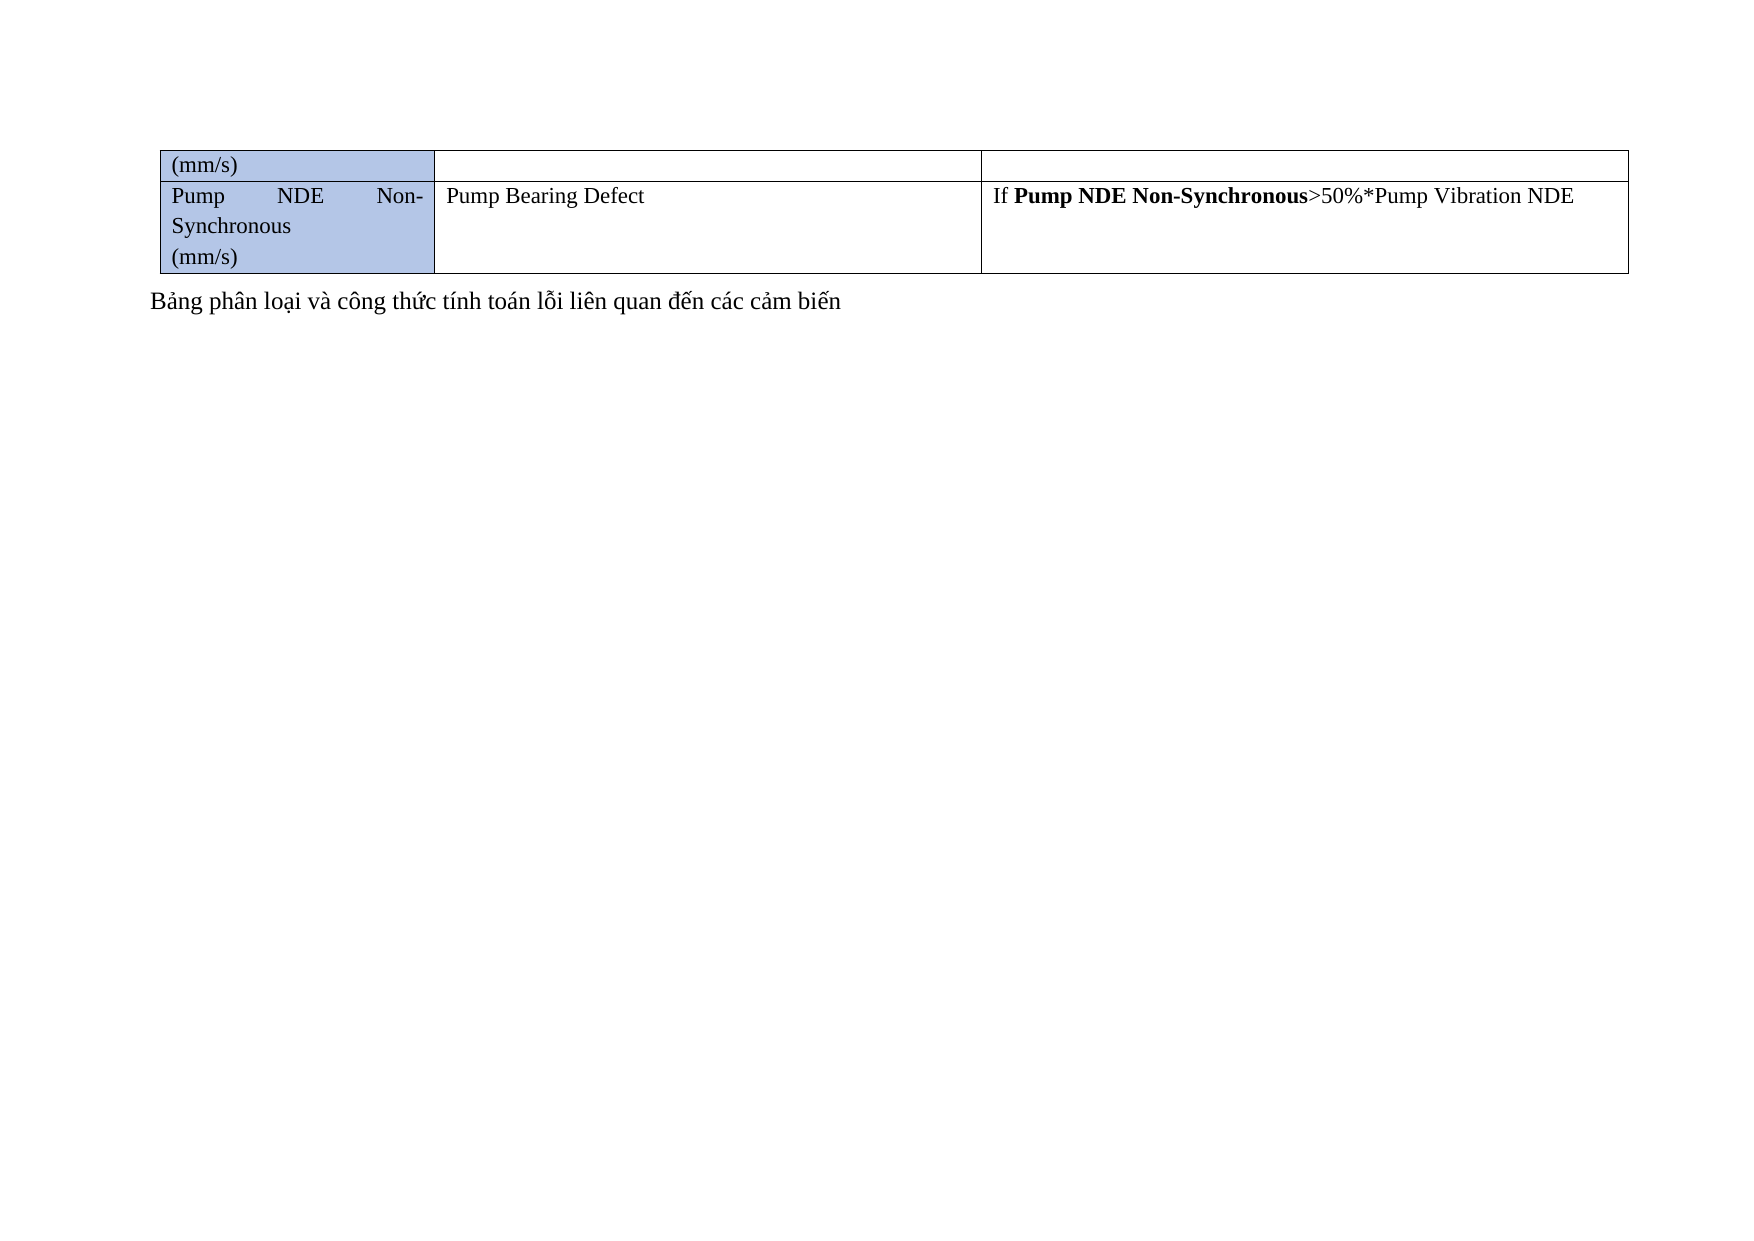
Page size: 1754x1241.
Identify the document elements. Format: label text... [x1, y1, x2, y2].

table_cell Pump Bearing Defect [435, 182, 981, 273]
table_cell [161, 151, 434, 181]
table_cell If Pump NDE Non-Synchronous>50%*Pump Vibration NDE [982, 182, 1628, 273]
text Bảng phân loại và công thức tính toán lỗi liên quan đến các cảm biến [150, 286, 1604, 315]
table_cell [982, 151, 1628, 181]
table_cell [435, 151, 981, 181]
table_cell Pump NDE Non-Synchronous (mm/s) [161, 182, 434, 273]
